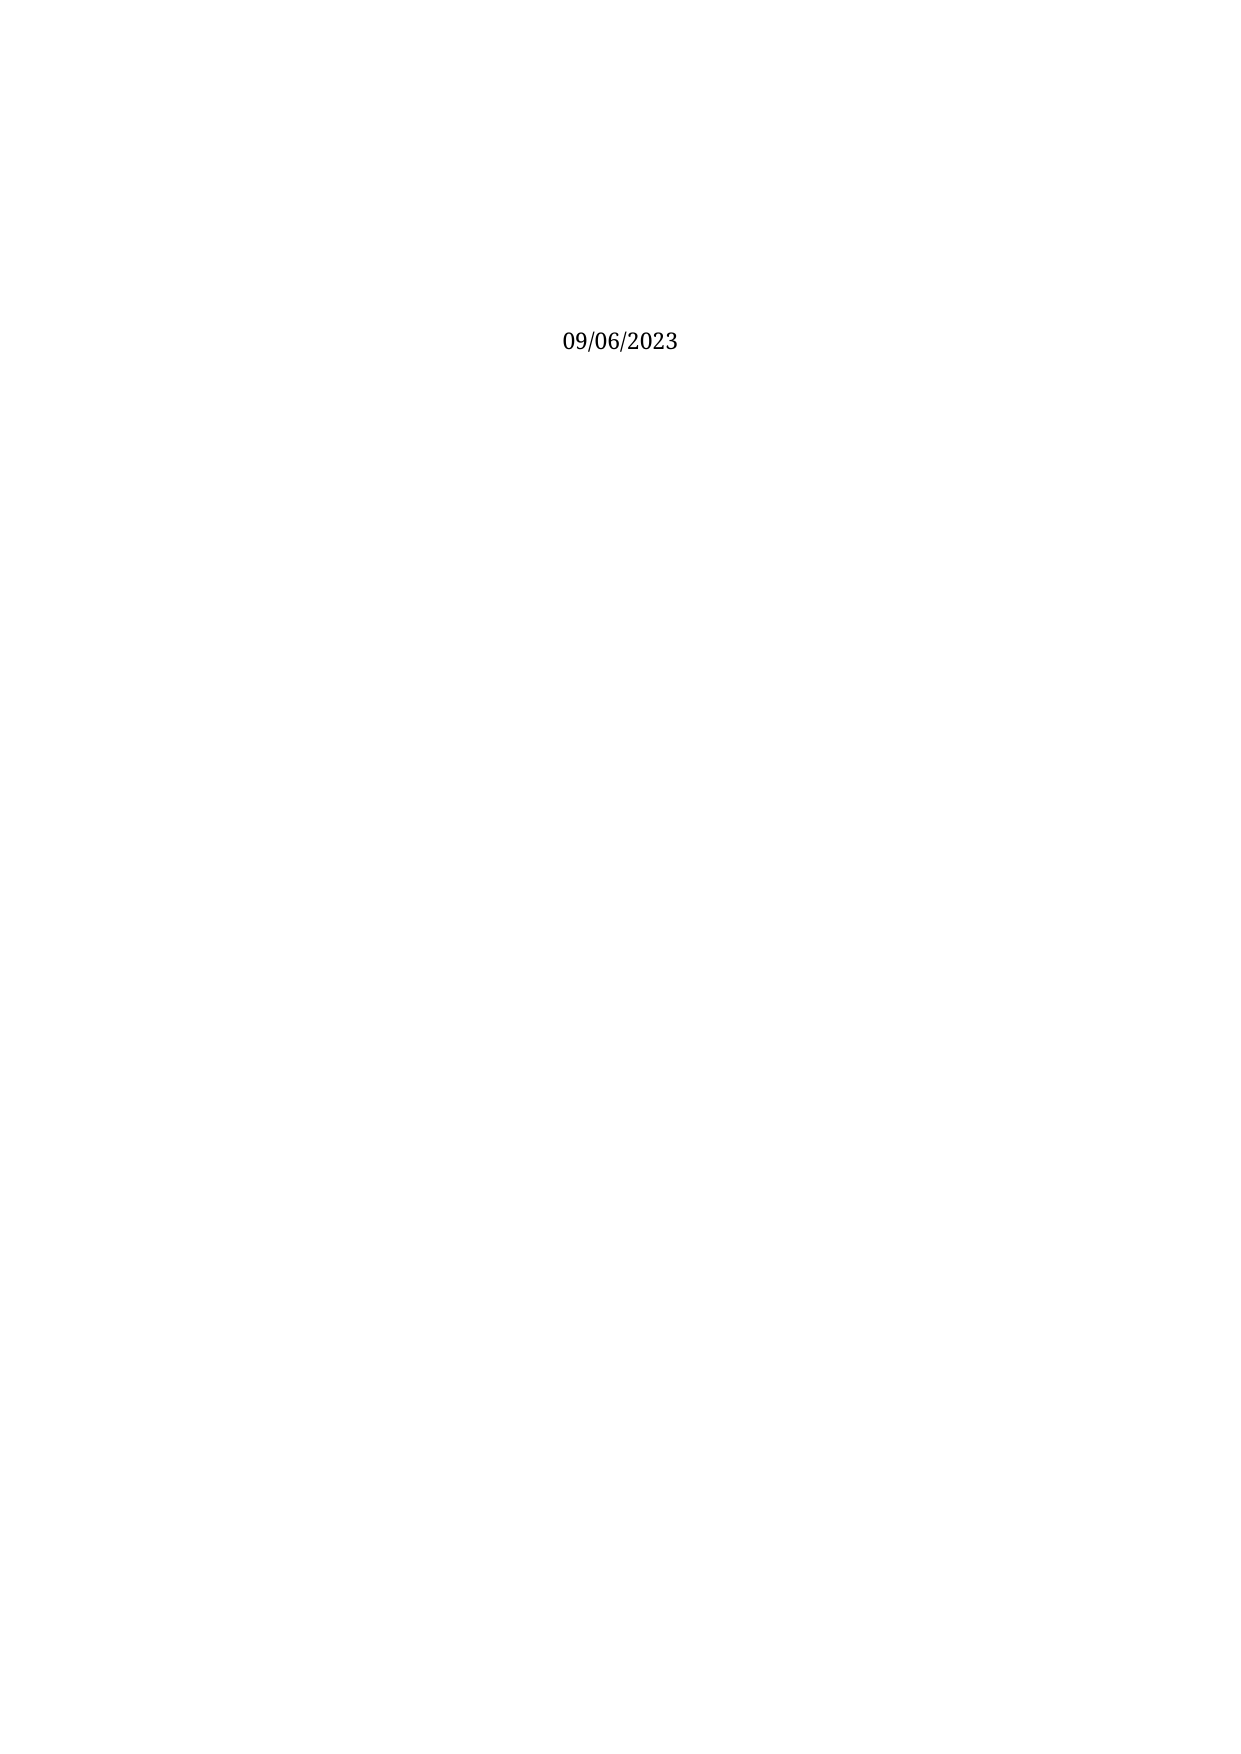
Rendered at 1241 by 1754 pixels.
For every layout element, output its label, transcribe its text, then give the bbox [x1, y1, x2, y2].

text 09/06/2023 [177, 325, 1063, 356]
